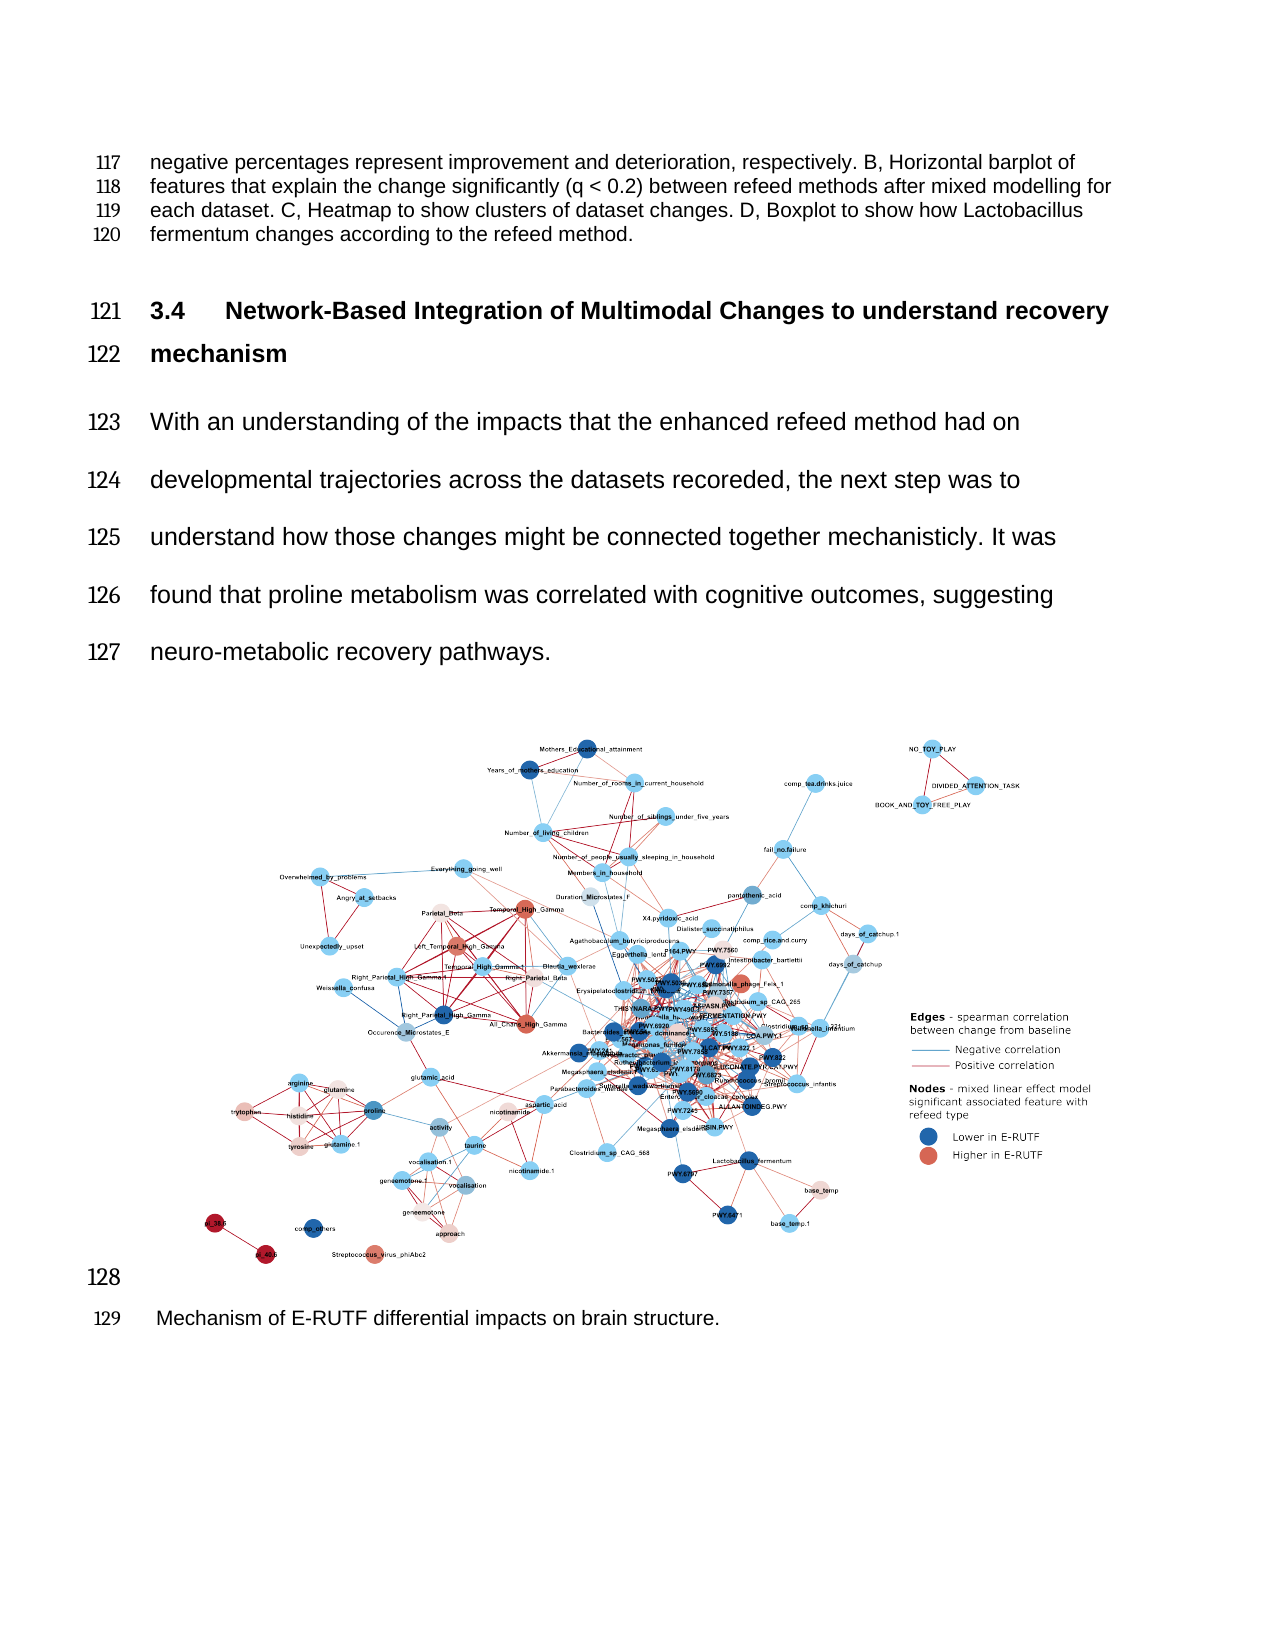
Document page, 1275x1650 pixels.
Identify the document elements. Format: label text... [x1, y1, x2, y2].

text With an understanding of the impacts that the enhanced refeed method had on developmental trajectories across the datasets recoreded, the next step was to understand how those changes might be connected together mechanisticly. It was found that proline metabolism was correlated with cognitive outcomes, suggesting neuro-metabolic recovery pathways. [150, 407, 1125, 666]
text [150, 150, 1125, 246]
subtitle 3.4 Network-Based Integration of Multimodal Changes to understand recovery mechanism [150, 296, 1125, 368]
text Mechanism of E-RUTF differential impacts on brain structure. [150, 1306, 1125, 1330]
picture [150, 719, 1125, 1286]
